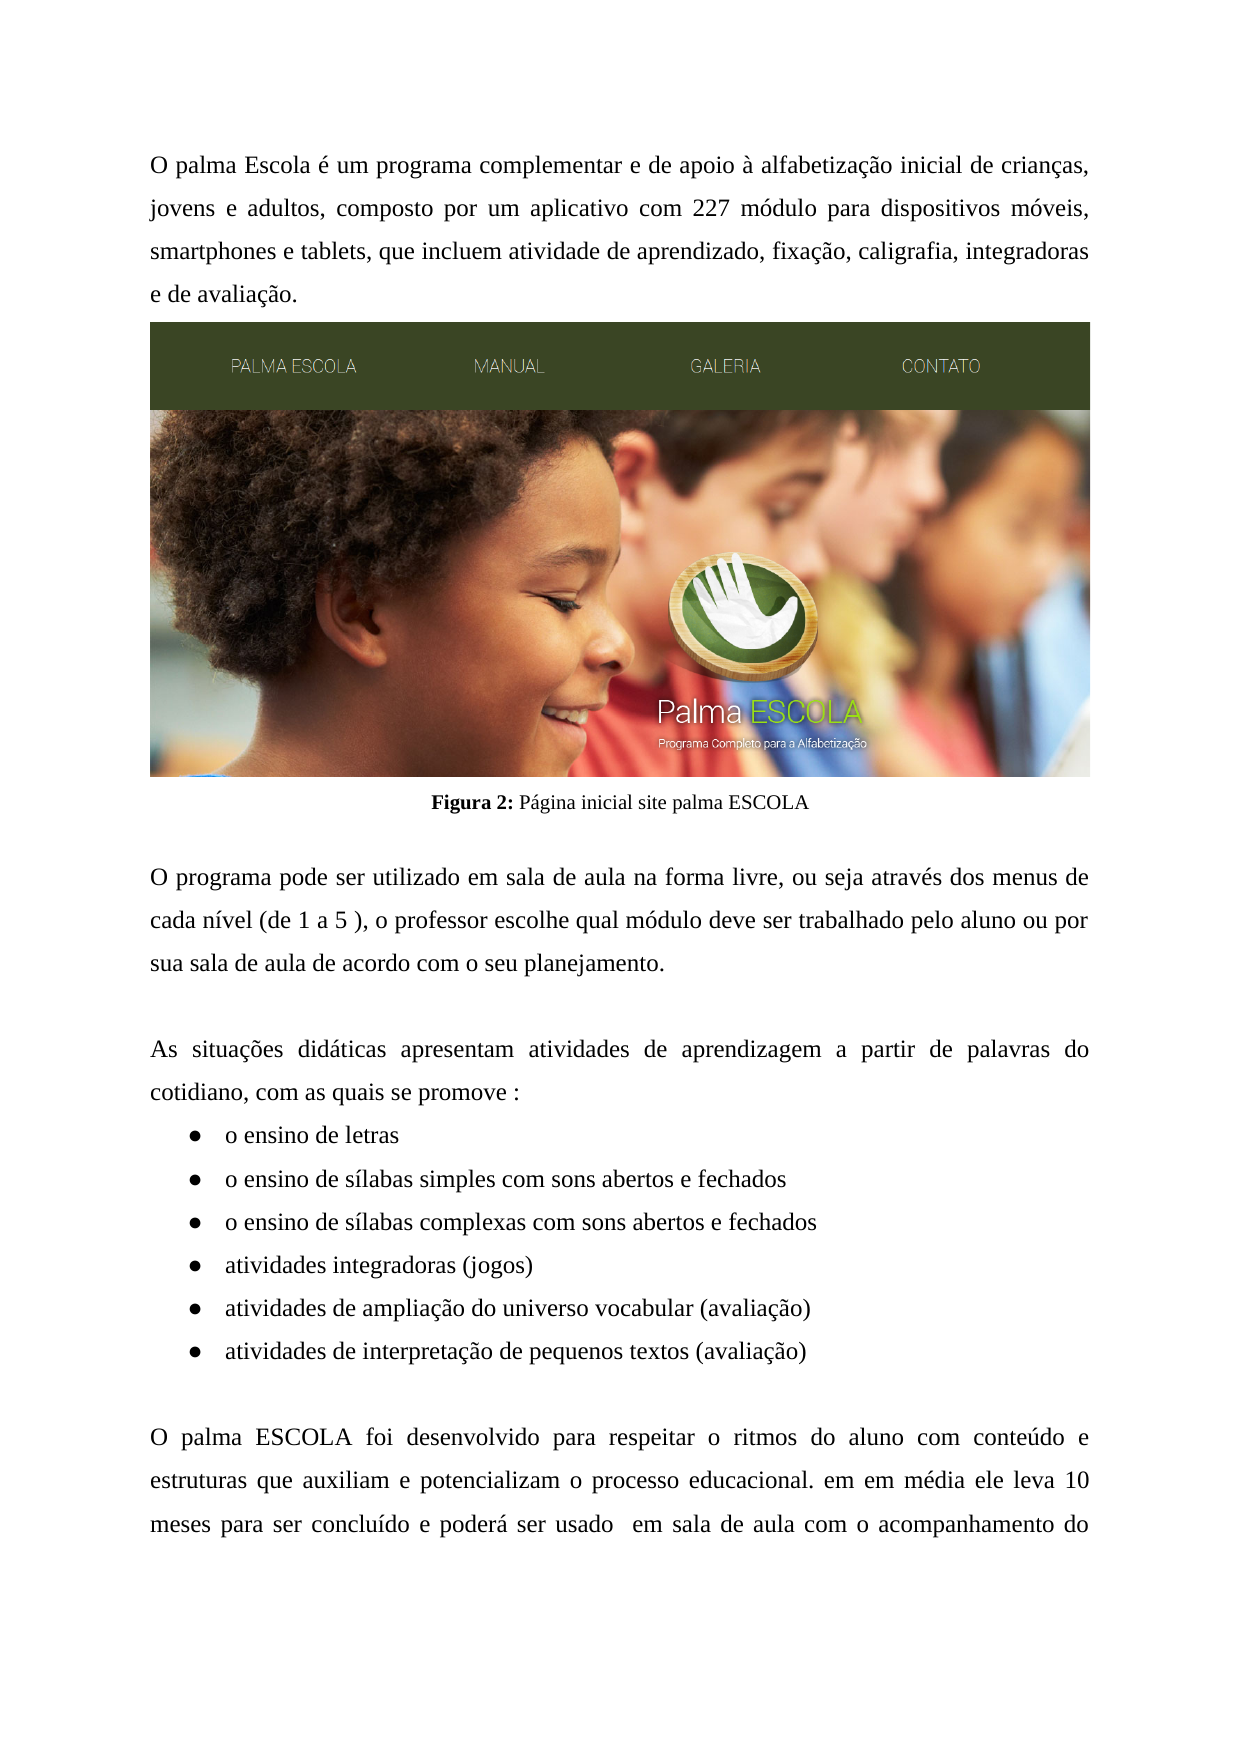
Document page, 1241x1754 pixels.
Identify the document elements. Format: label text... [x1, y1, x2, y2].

list atividades integradoras (jogos) [187, 1250, 1090, 1279]
picture [150, 322, 1091, 777]
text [150, 1422, 1090, 1537]
list atividades de ampliação do universo vocabular (avaliação) [187, 1293, 1090, 1322]
text O programa pode ser utilizado em sala de aula na forma livre, ou seja através dos menus de cada nível (de 1 a 5 ), o professor escolhe qual módulo deve ser trabalhado pelo aluno ou por sua sala de aula de acordo com o seu planejamento. [150, 862, 1090, 977]
list atividades de interpretação de pequenos textos (avaliação) [187, 1336, 1090, 1365]
text O palma Escola é um programa complementar e de apoio à alfabetização inicial de crianças, jovens e adultos, composto por um aplicativo com 227 módulo para dispositivos móveis, smartphones e tablets, que incluem atividade de aprendizado, fixação, caligrafia, integradoras e de avaliação. [150, 150, 1090, 308]
list o ensino de sílabas complexas com sons abertos e fechados [187, 1207, 1090, 1236]
list o ensino de sílabas simples com sons abertos e fechados [187, 1164, 1090, 1192]
text Figura 2: Página inicial site palma ESCOLA [150, 790, 1090, 814]
list o ensino de letras [187, 1121, 1090, 1149]
text As situações didáticas apresentam atividades de aprendizagem a partir de palavras do cotidiano, com as quais se promove : [150, 1034, 1090, 1106]
